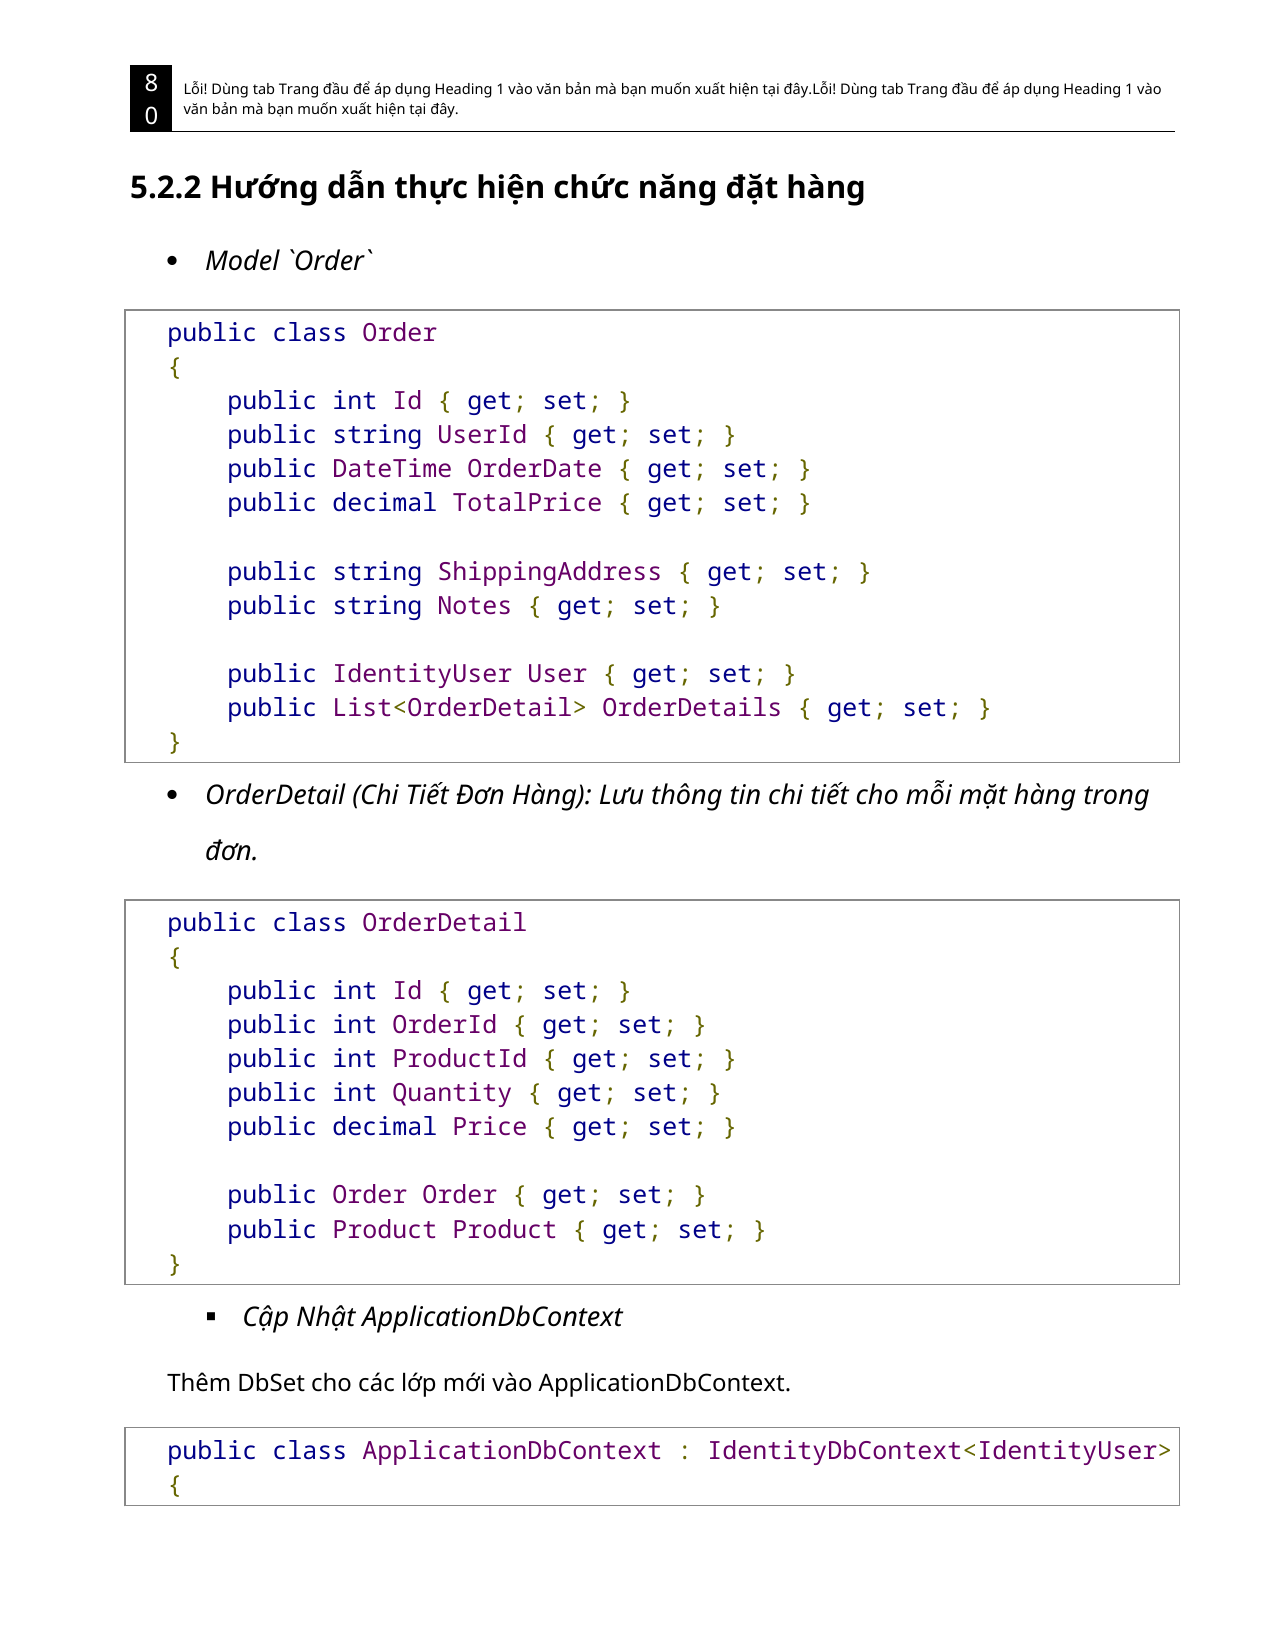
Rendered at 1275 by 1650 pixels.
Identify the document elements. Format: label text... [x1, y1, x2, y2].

text public string Notes { get; set; } [130, 587, 1174, 621]
text public class Order [126, 311, 1179, 349]
text OrderDetail (Chi Tiết Đơn Hàng): Lưu thông tin chi tiết cho mỗi mặt hàng trong đơn. [167, 776, 1174, 868]
text public string UserId { get; set; } [130, 417, 1174, 451]
text public decimal TotalPrice { get; set; } [130, 485, 1174, 519]
text } [126, 1239, 1179, 1284]
text Thêm DbSet cho các lớp mới vào ApplicationDbContext. [130, 1365, 1174, 1398]
text { [126, 1461, 1179, 1505]
text public int ProductId { get; set; } [130, 1041, 1174, 1075]
text public DateTime OrderDate { get; set; } [130, 451, 1174, 485]
text public class OrderDetail [126, 901, 1179, 939]
text { [130, 939, 1174, 973]
text public Product Product { get; set; } [130, 1211, 1174, 1239]
text public int Id { get; set; } [130, 383, 1174, 417]
list Cập Nhật ApplicationDbContext [204, 1298, 1174, 1334]
text public int Id { get; set; } [130, 973, 1174, 1007]
text Model `Order` [167, 241, 1174, 278]
text } [126, 718, 1179, 762]
subtitle Hướng dẫn thực hiện chức năng đặt hàng [130, 165, 1174, 207]
text public int Quantity { get; set; } [130, 1075, 1174, 1109]
text public string ShippingAddress { get; set; } [130, 553, 1174, 587]
text { [130, 349, 1174, 383]
text public decimal Price { get; set; } [130, 1109, 1174, 1143]
text public Order Order { get; set; } [130, 1177, 1174, 1211]
text public int OrderId { get; set; } [130, 1007, 1174, 1041]
text public class ApplicationDbContext : IdentityDbContext<IdentityUser> [126, 1428, 1179, 1461]
text public List<OrderDetail> OrderDetails { get; set; } [130, 689, 1174, 718]
text public IdentityUser User { get; set; } [130, 655, 1174, 689]
